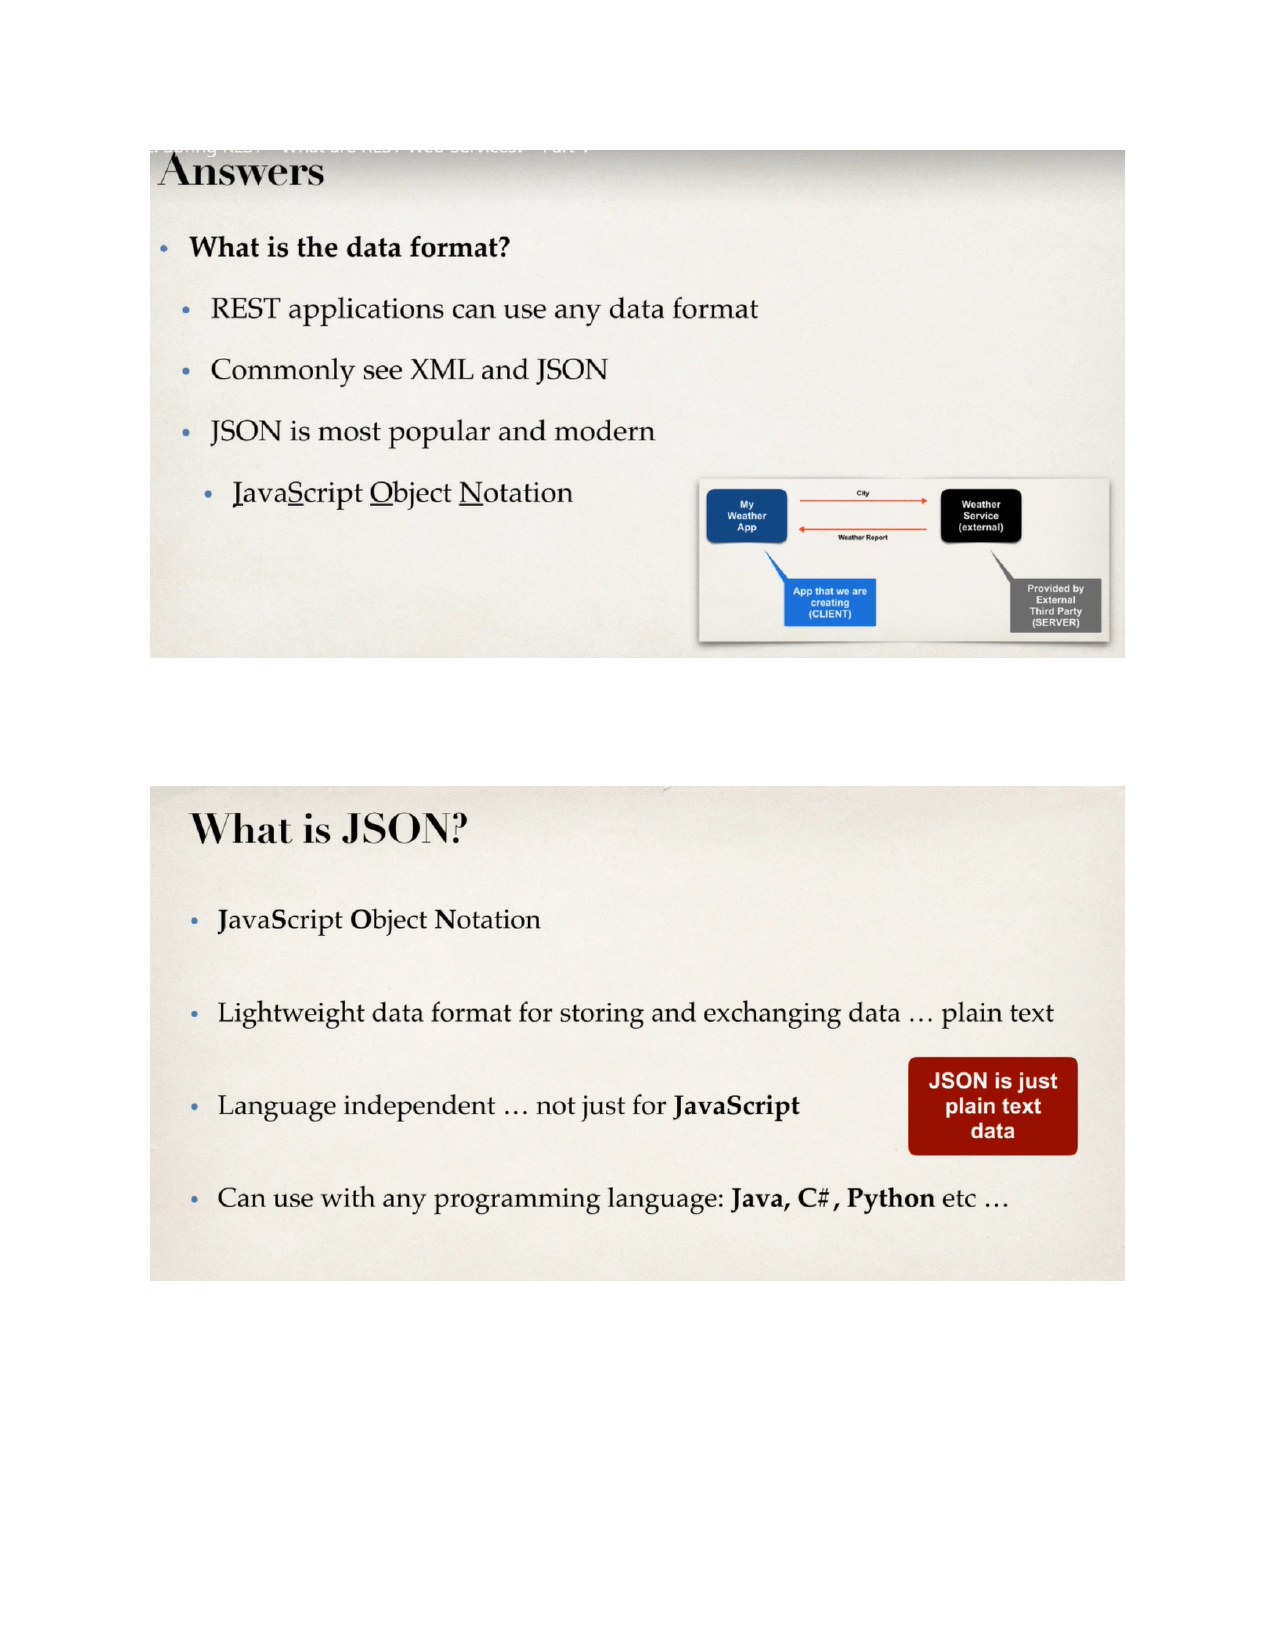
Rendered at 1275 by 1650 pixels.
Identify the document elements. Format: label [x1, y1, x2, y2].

picture [150, 786, 1125, 1281]
picture [150, 150, 1125, 658]
